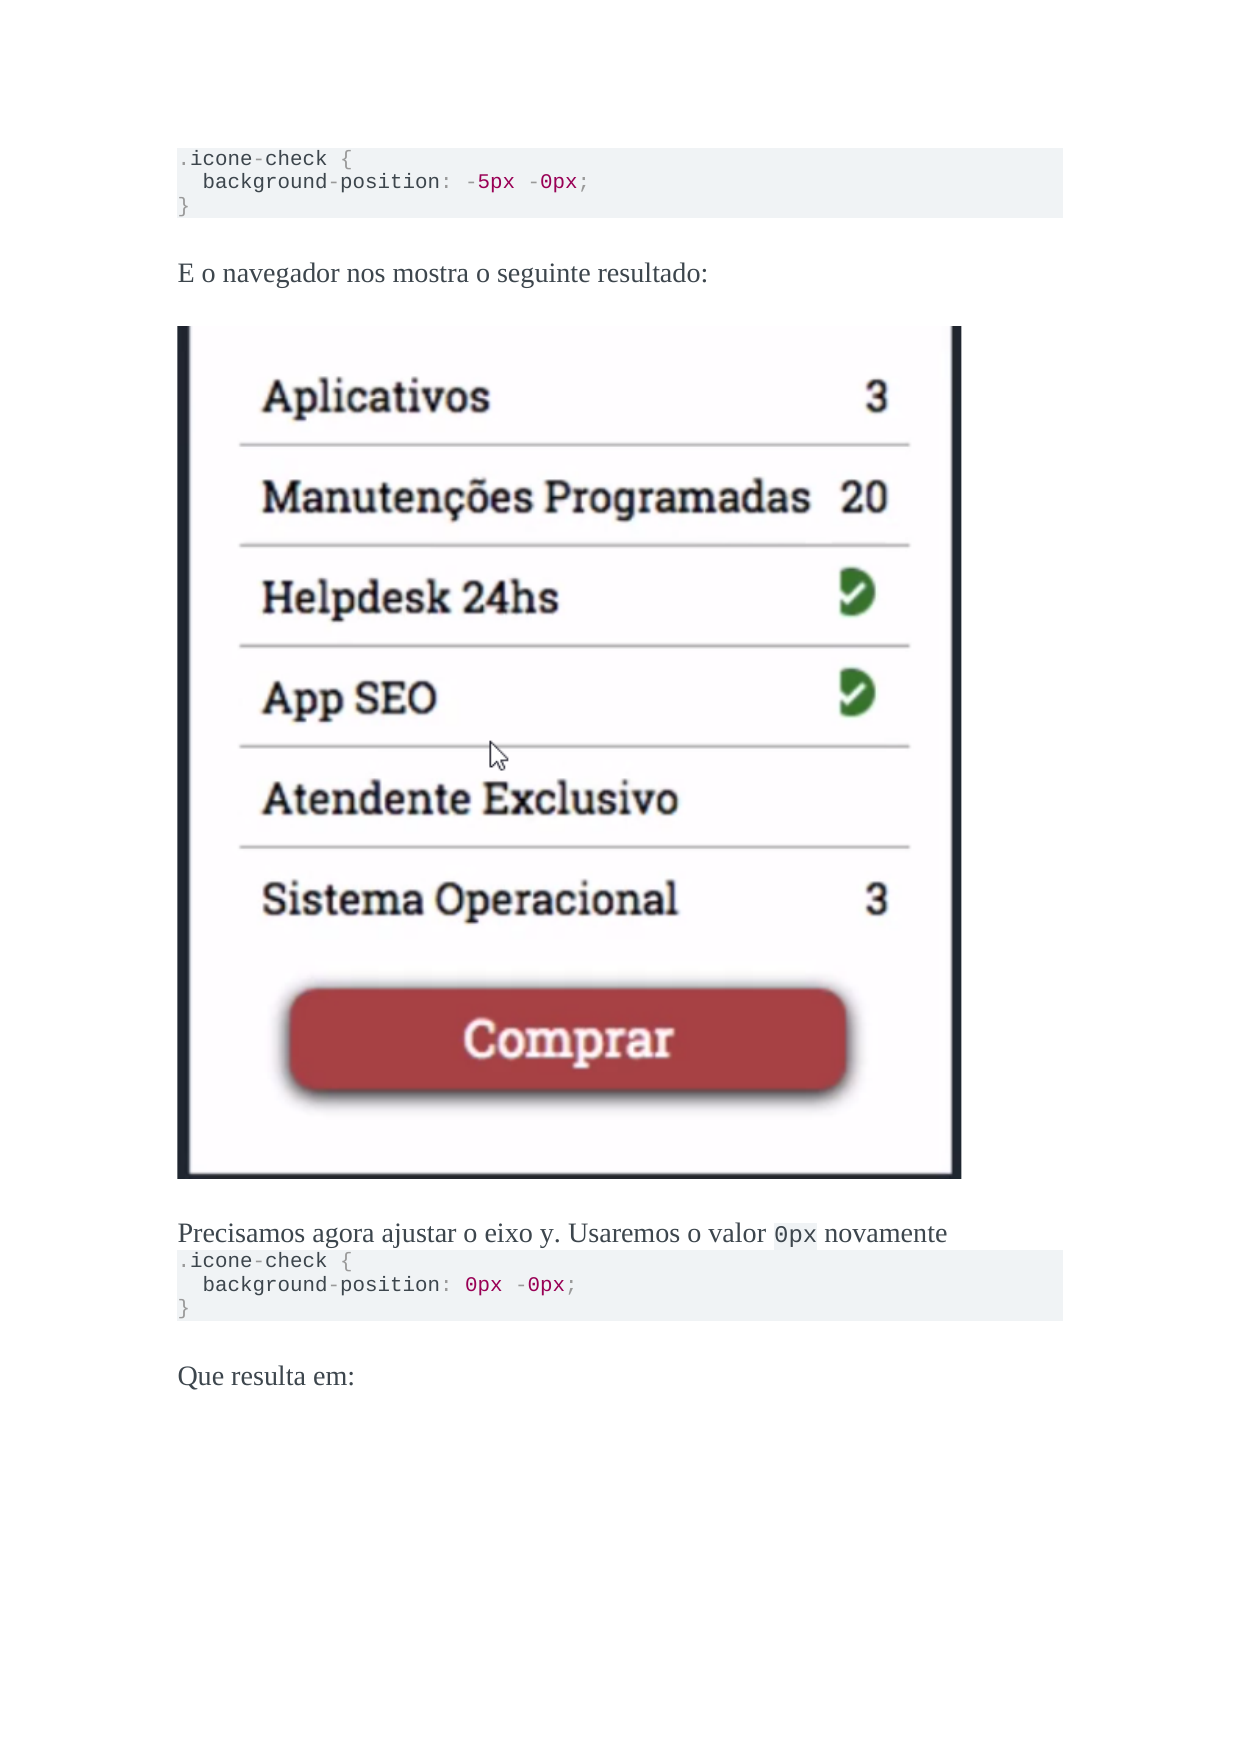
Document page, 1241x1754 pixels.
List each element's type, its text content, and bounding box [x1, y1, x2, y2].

text .icone-check { [177, 1250, 1063, 1274]
text background-position: -5px -0px; [177, 171, 1063, 195]
text } [177, 1297, 1063, 1321]
text Que resulta em: [177, 1358, 1063, 1391]
text background-position: 0px -0px; [177, 1274, 1063, 1297]
text E o navegador nos mostra o seguinte resultado: [177, 256, 1063, 288]
text Precisamos agora ajustar o eixo y. Usaremos o valor 0px novamente [177, 1217, 1063, 1250]
text } [177, 195, 1063, 218]
text .icone-check { [177, 148, 1063, 171]
picture [177, 326, 962, 1179]
